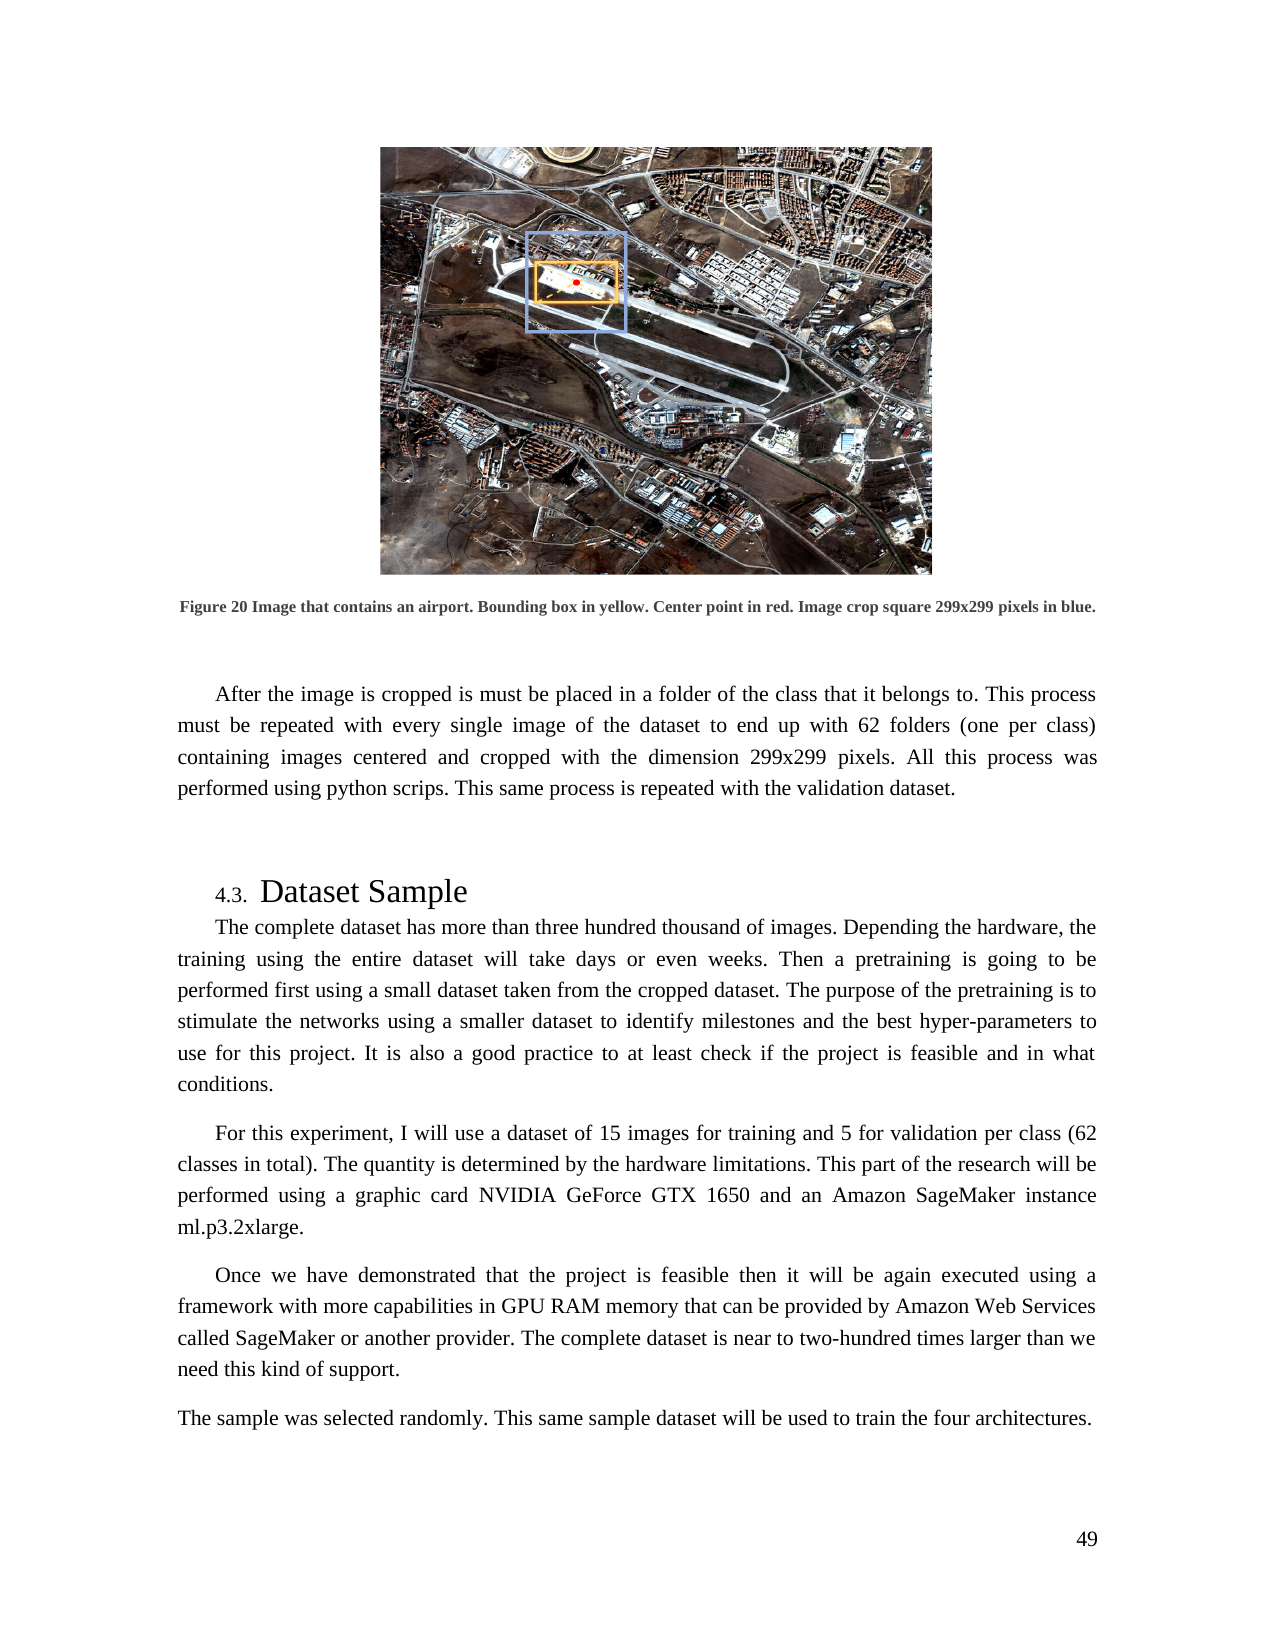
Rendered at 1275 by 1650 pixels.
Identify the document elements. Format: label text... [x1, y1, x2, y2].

text For this experiment, I will use a dataset of 15 images for training and 5 for validation per class (62 classes in total). The quantity is determined by the hardware limitations. This part of the research will be performed using a graphic card NVIDIA GeForce GTX 1650 and an Amazon SageMaker instance ml.p3.2xlarge. [177, 1119, 1098, 1239]
text The complete dataset has more than three hundred thousand of images. Depending the hardware, the training using the entire dataset will take days or even weeks. Then a pretraining is going to be performed first using a small dataset taken from the cropped dataset. The purpose of the pretraining is to stimulate the networks using a smaller dataset to identify milestones and the best hyper-parameters to use for this project. It is also a good practice to at least check if the project is feasible and in what conditions. [177, 914, 1098, 1097]
text After the image is cropped is must be placed in a folder of the class that it belongs to. This process must be repeated with every single image of the dataset to end up with 62 folders (one per class) containing images centered and cropped with the dimension 299x299 pixels. All this process was performed using python scrips. This same process is repeated with the validation dataset. [177, 681, 1098, 801]
text The sample was selected randomly. This same sample dataset will be used to train the four architectures. [177, 1404, 1098, 1430]
text Once we have demonstrated that the project is feasible then it will be again executed using a framework with more capabilities in GPU RAM memory that can be provided by Amazon Web Services called SageMaker or another provider. The complete dataset is near to two-hundred times larger than we need this kind of support. [177, 1262, 1098, 1382]
text Figure 20 Image that contains an airport. Bounding box in yellow. Center point in red. Image crop square 299x299 pixels in blue. [177, 597, 1098, 616]
subtitle Dataset Sample [215, 872, 1098, 910]
picture [380, 147, 933, 575]
